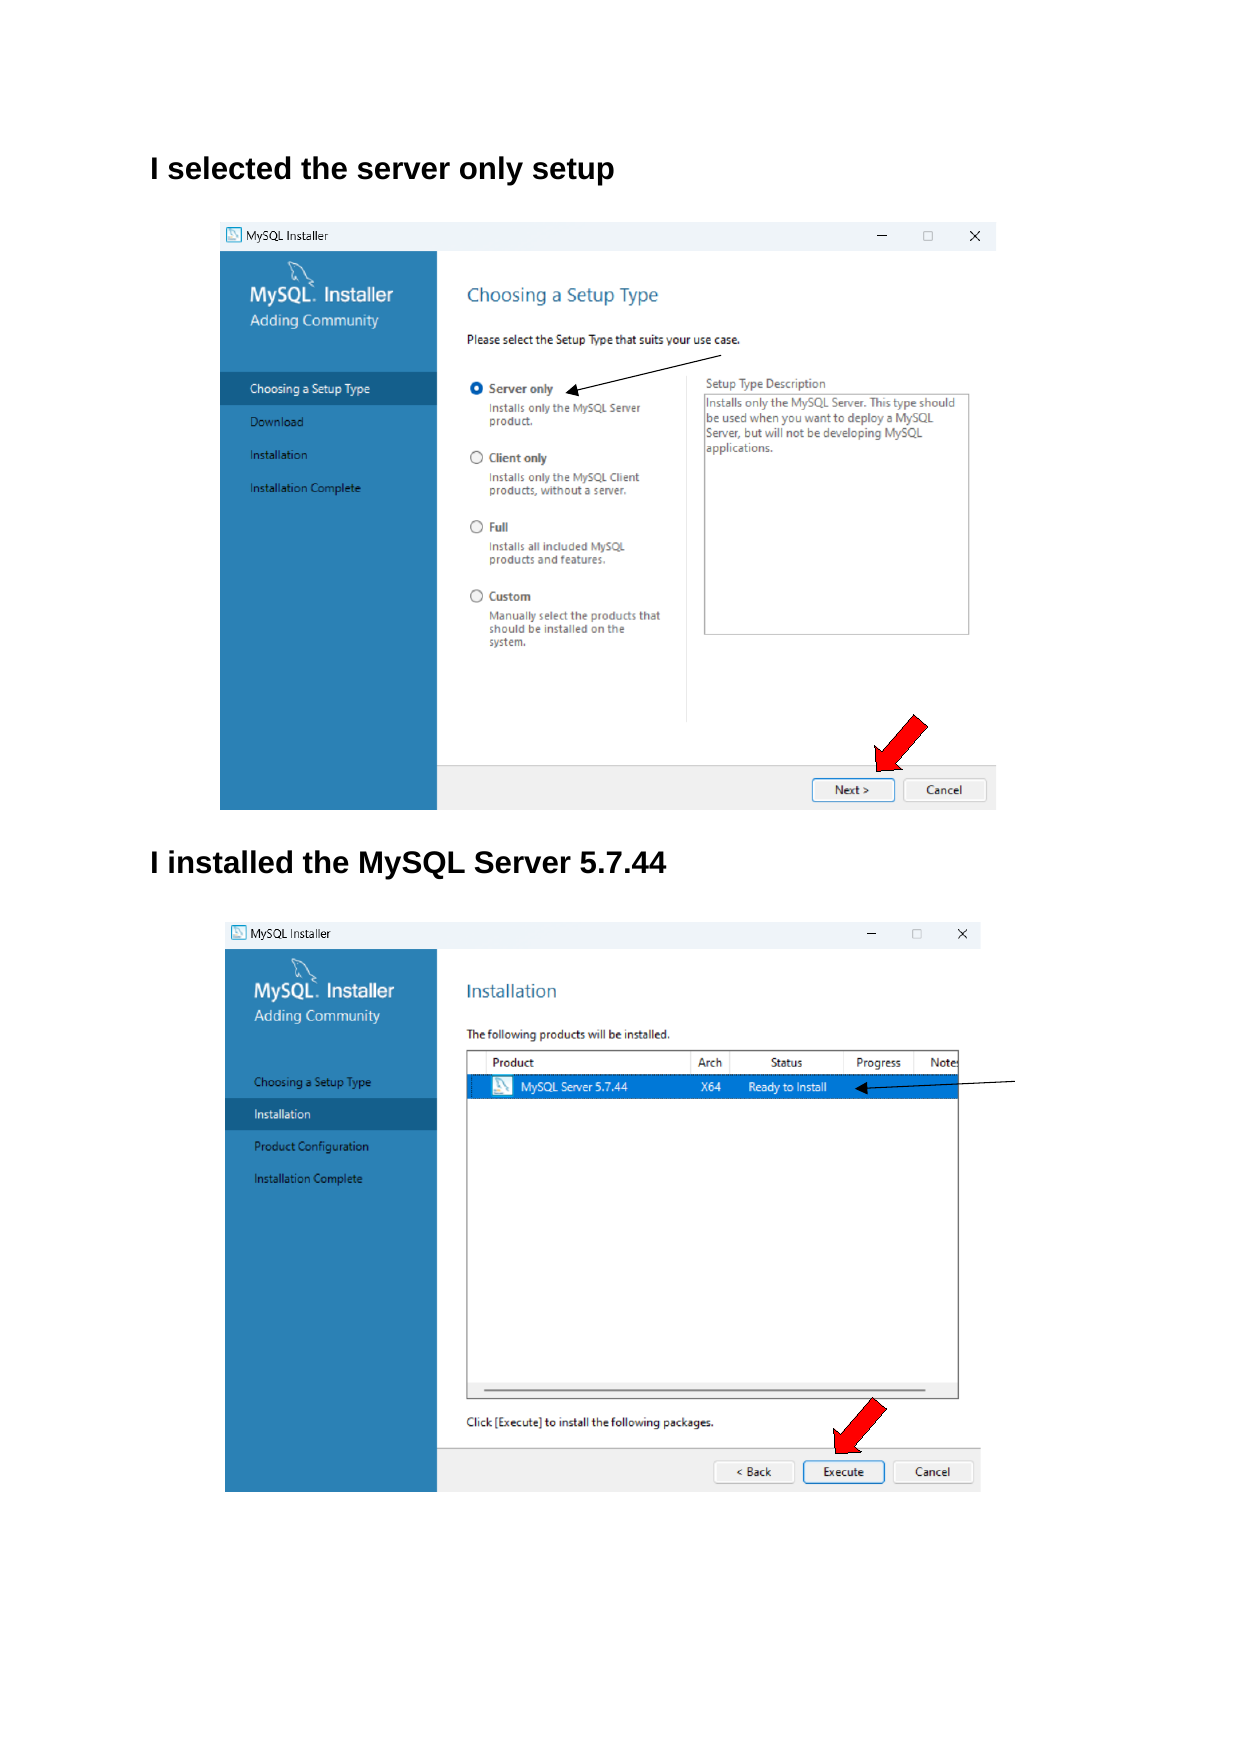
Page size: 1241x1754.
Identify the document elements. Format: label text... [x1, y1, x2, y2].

text I selected the server only setup [150, 150, 1177, 186]
picture [225, 922, 981, 1492]
picture [220, 222, 997, 810]
text I installed the MySQL Server 5.7.44 [150, 844, 1177, 881]
